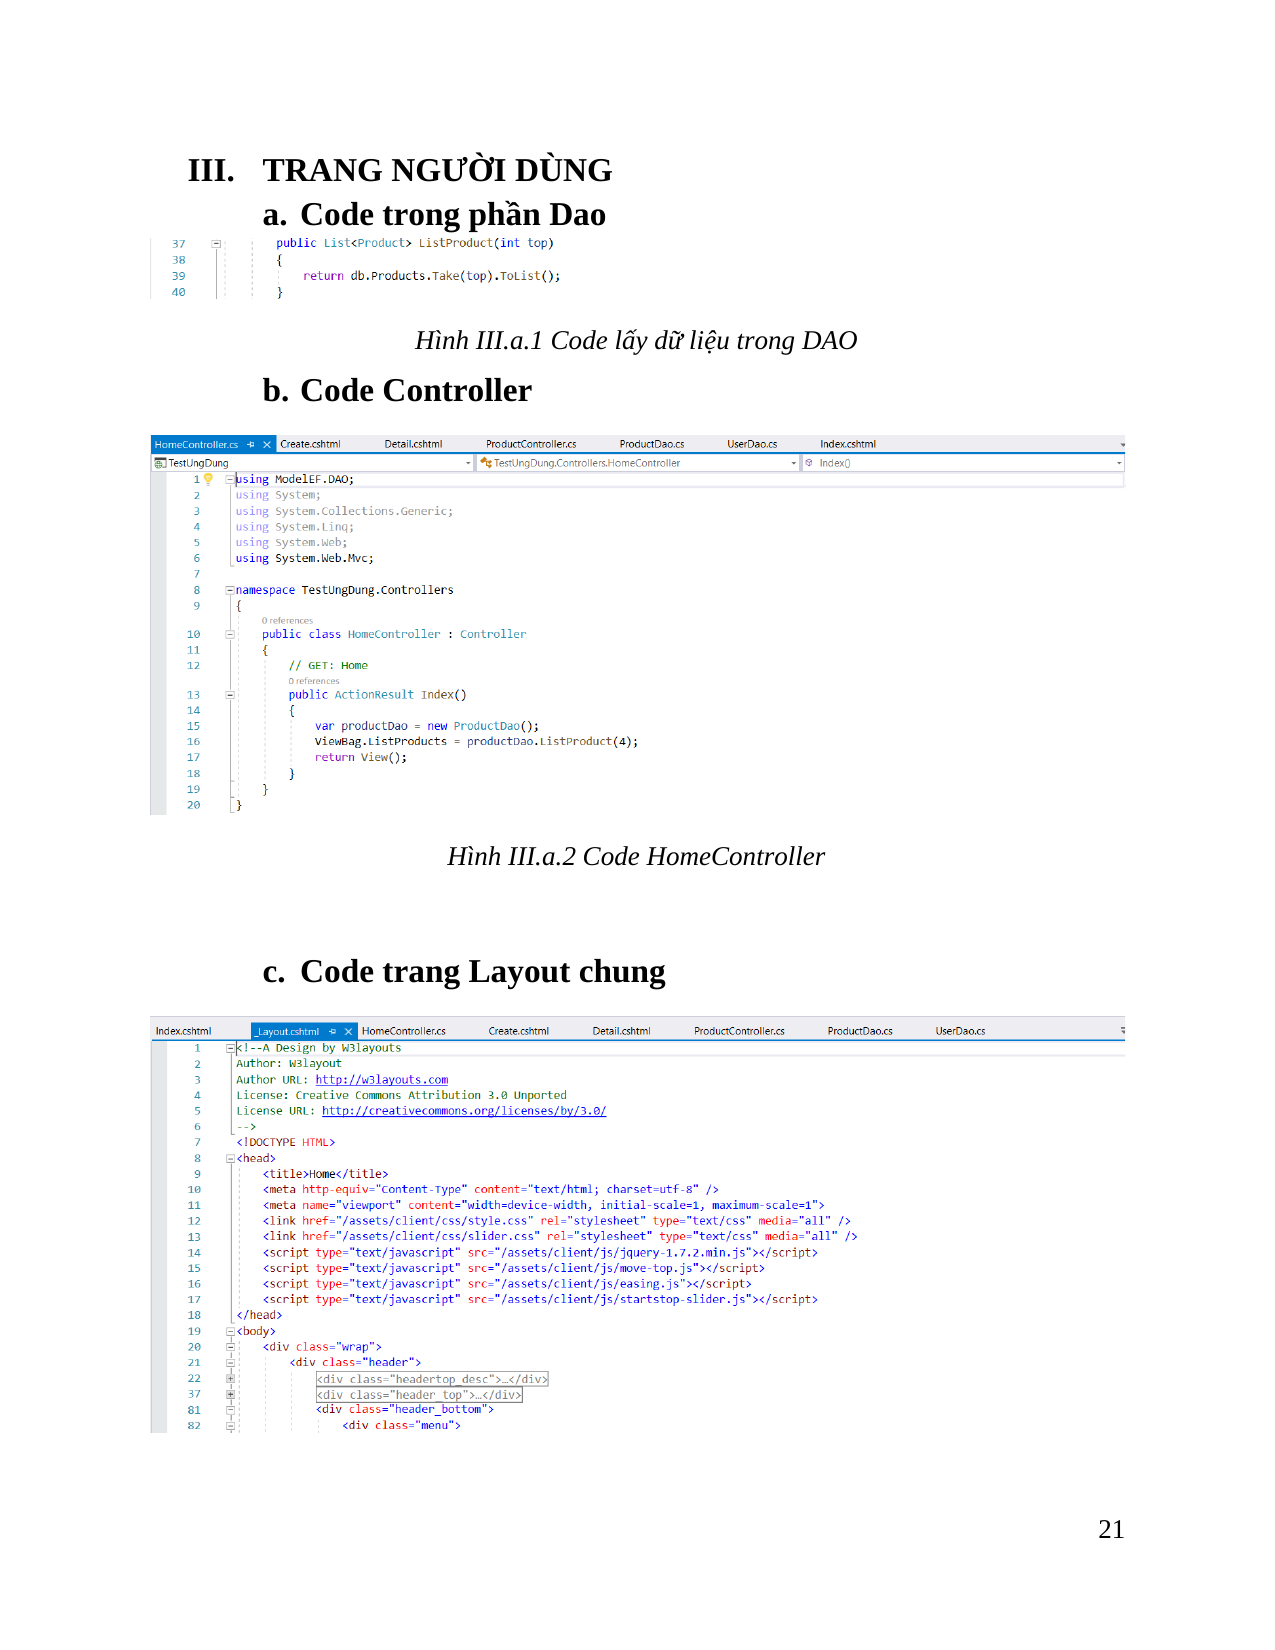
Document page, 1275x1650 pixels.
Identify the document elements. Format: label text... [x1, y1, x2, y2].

list Code trong phần Dao [262, 194, 1125, 232]
text Hình III.a.2 Code HomeController [150, 840, 1125, 871]
text Hình III.a.1 Code lấy dữ liệu trong DAO [150, 324, 1125, 355]
picture [150, 1016, 1125, 1433]
list Code trang Layout chung [262, 951, 1125, 990]
list Code Controller [262, 371, 1125, 409]
picture [150, 238, 1125, 299]
picture [150, 435, 1125, 815]
list TRANG NGƯỜI DÙNG [187, 150, 1125, 188]
